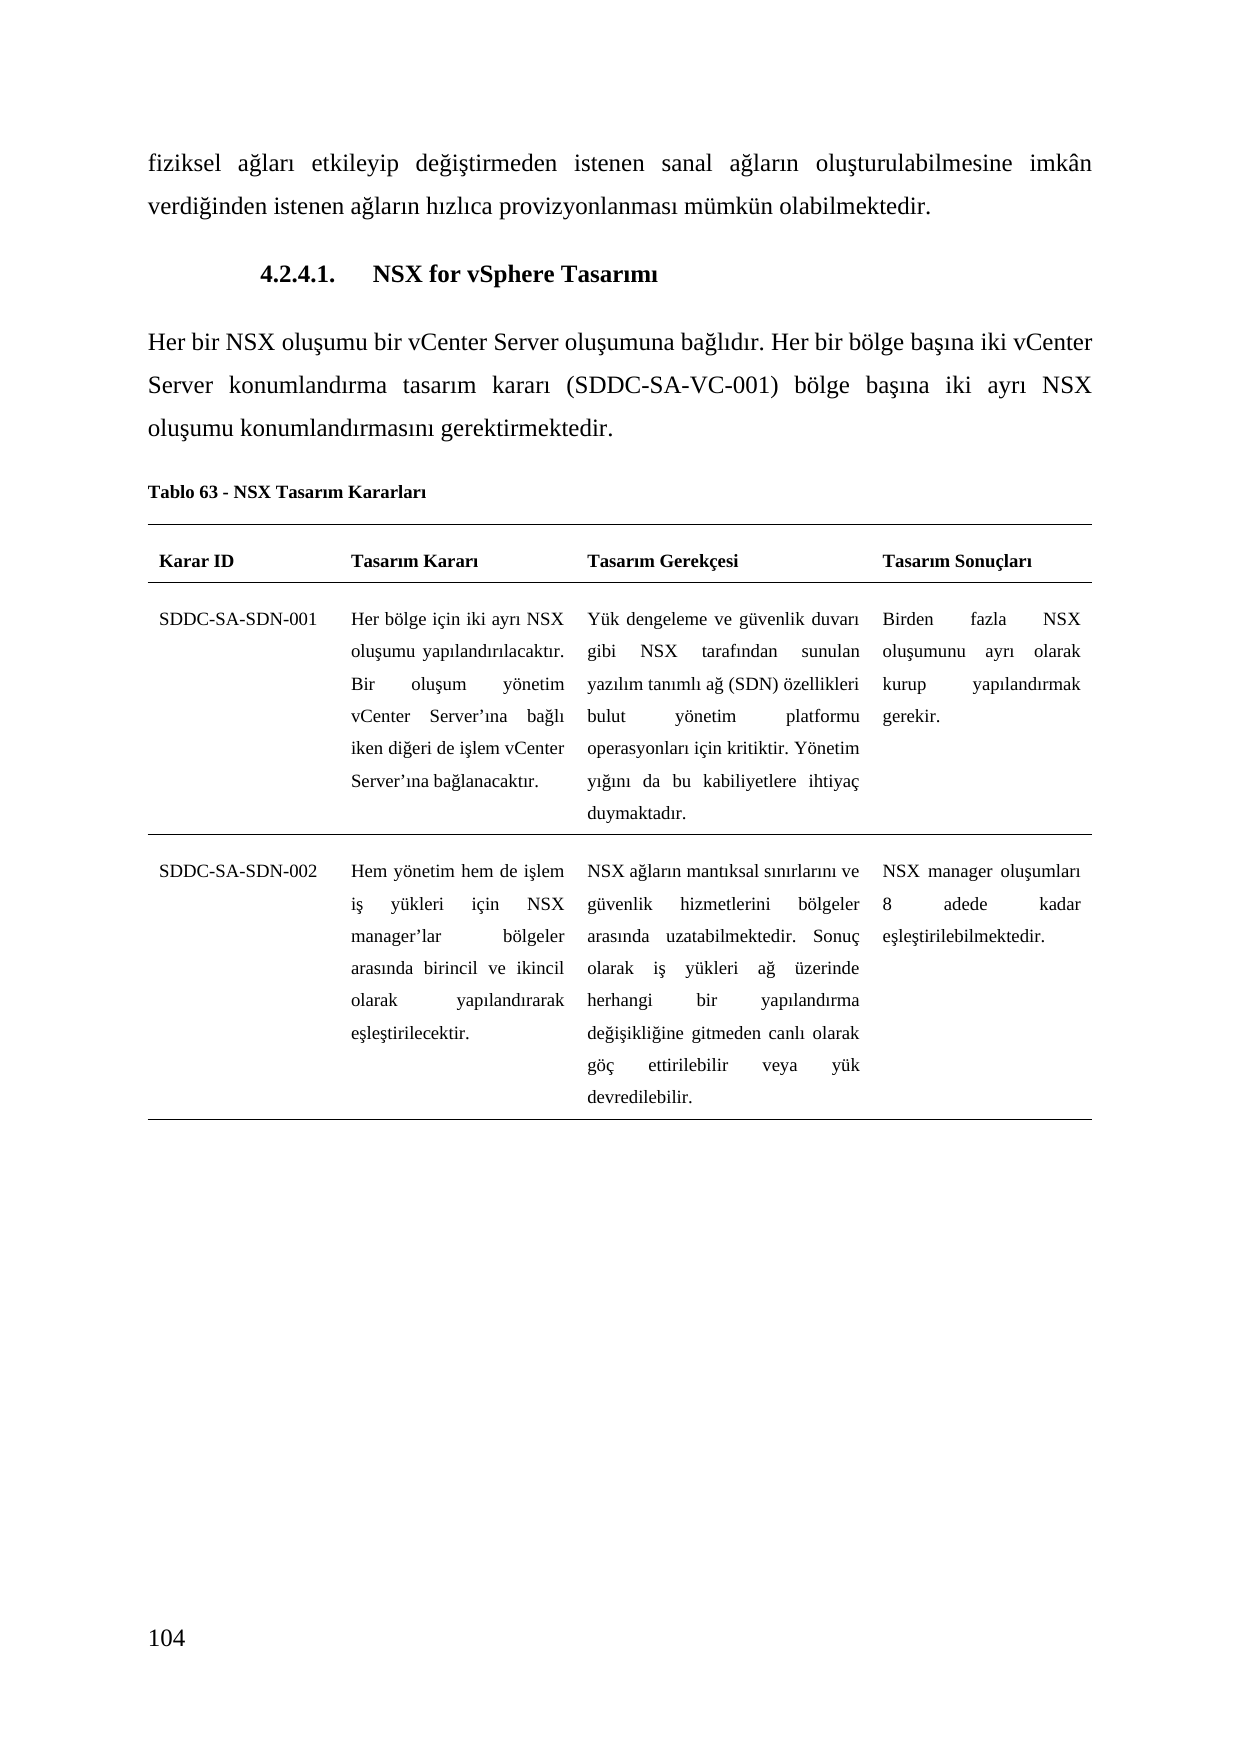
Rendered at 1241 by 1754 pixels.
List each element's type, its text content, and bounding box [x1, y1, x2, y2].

list NSX for vSphere Tasarımı [260, 259, 1093, 288]
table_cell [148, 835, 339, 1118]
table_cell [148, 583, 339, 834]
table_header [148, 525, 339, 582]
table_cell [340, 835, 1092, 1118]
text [148, 148, 1093, 219]
text Tablo 63 - NSX Tasarım Kararları [148, 481, 1093, 503]
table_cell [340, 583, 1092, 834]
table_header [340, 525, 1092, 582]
text Her bir NSX oluşumu bir vCenter Server oluşumuna bağlıdır. Her bir bölge başına iki vCenter Server konumlandırma tasarım kararı (SDDC-SA-VC-001) bölge başına iki ayrı NSX oluşumu konumlandırmasını gerektirmektedir. [148, 327, 1093, 442]
